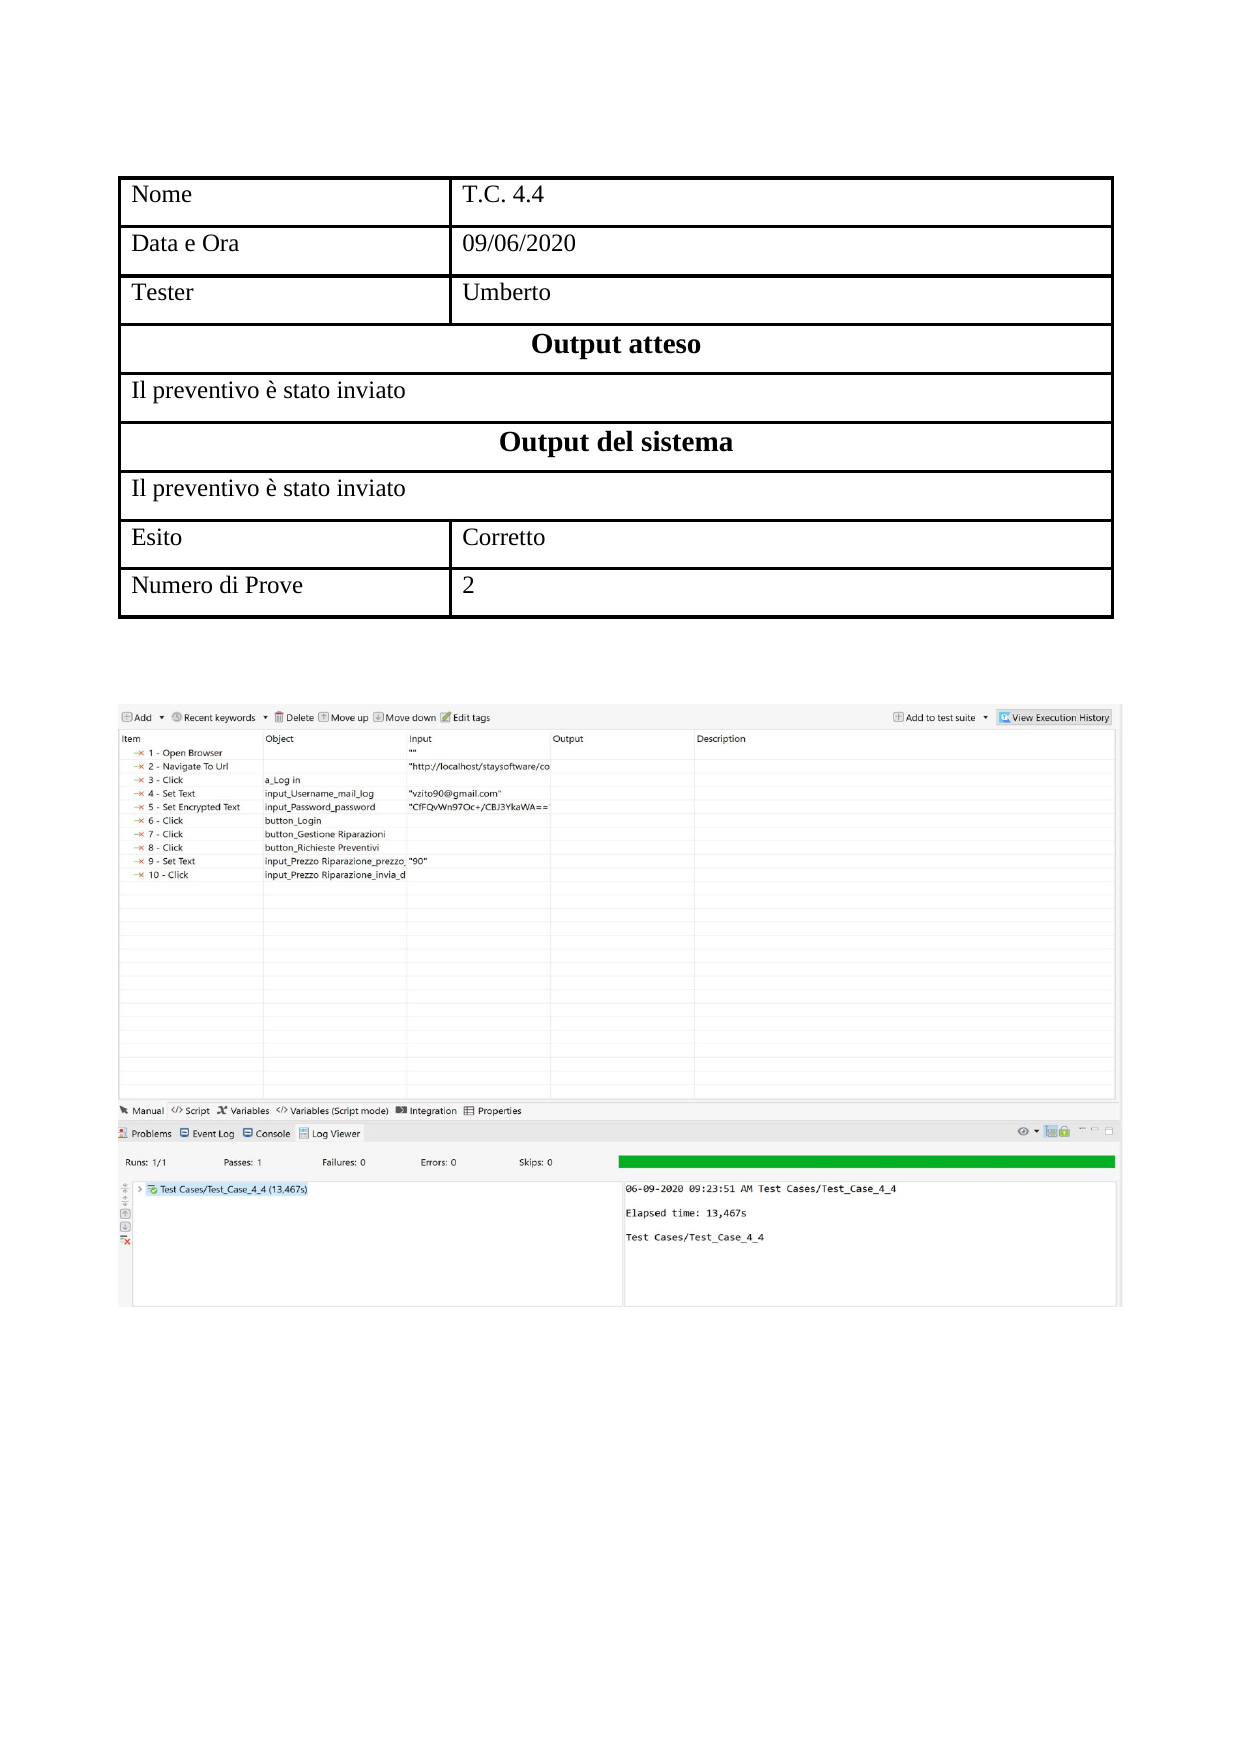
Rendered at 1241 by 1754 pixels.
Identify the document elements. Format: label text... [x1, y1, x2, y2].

picture [118, 704, 1123, 1307]
table_header T.C. 4.4 [452, 180, 1111, 225]
table_header Nome [121, 180, 449, 225]
table_cell Output atteso [121, 326, 1111, 372]
table_cell 2 [452, 570, 1111, 615]
table_cell Numero di Prove [121, 570, 449, 615]
table_cell Il preventivo è stato inviato [121, 473, 1111, 518]
table_cell Tester [121, 278, 449, 323]
table_cell Umberto [452, 278, 1111, 323]
table_cell Output del sistema [121, 424, 1111, 470]
table_cell Corretto [452, 522, 1111, 567]
table_cell Data e Ora [121, 228, 449, 274]
table_cell 09/06/2020 [452, 228, 1111, 274]
table_cell Esito [121, 522, 449, 567]
table_cell Il preventivo è stato inviato [121, 375, 1111, 421]
